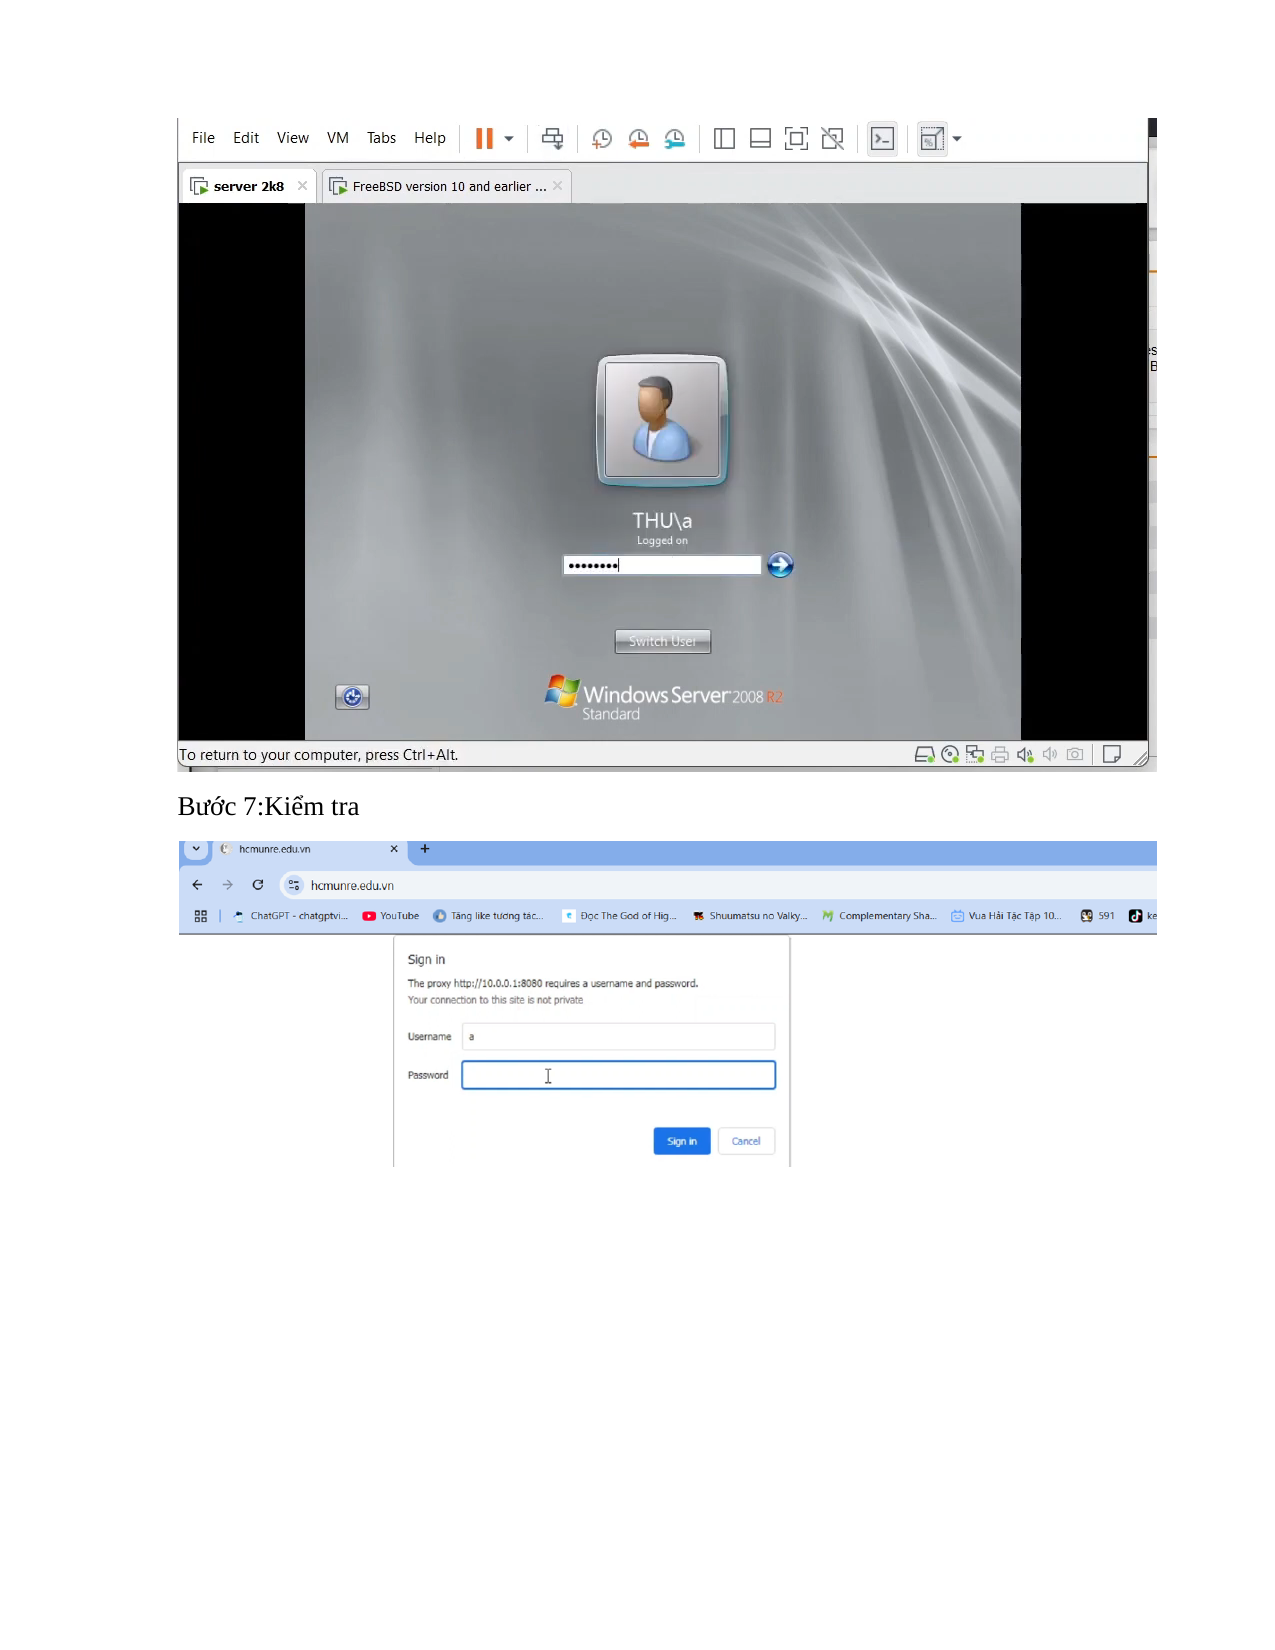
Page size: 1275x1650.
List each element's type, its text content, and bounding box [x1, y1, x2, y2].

picture [177, 118, 1157, 772]
picture [177, 840, 1157, 1339]
text Bước 7:Kiểm tra [177, 790, 1157, 821]
